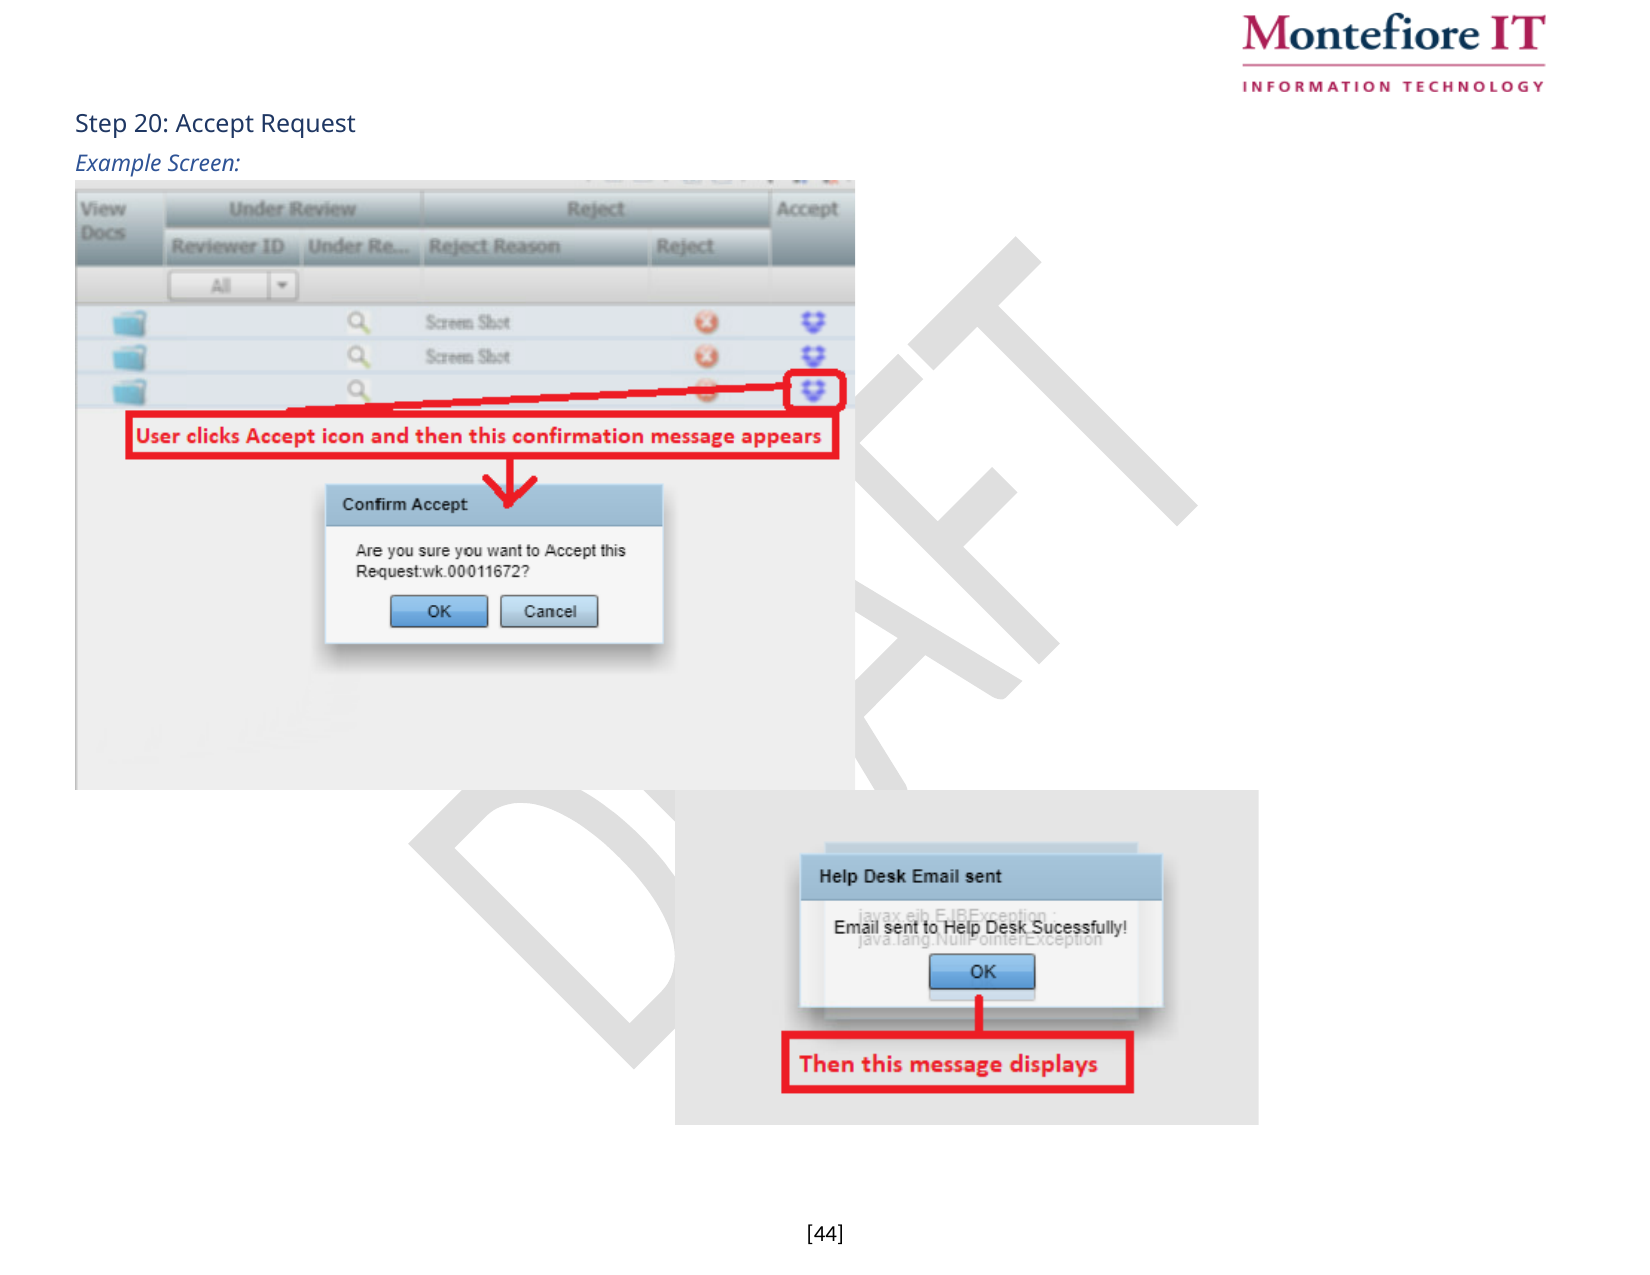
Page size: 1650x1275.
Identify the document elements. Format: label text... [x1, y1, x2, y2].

picture [75, 180, 1259, 1125]
subtitle Example Screen: [75, 147, 1575, 178]
subtitle Step 20: Accept Request [75, 106, 1575, 140]
picture [1214, 0, 1575, 106]
